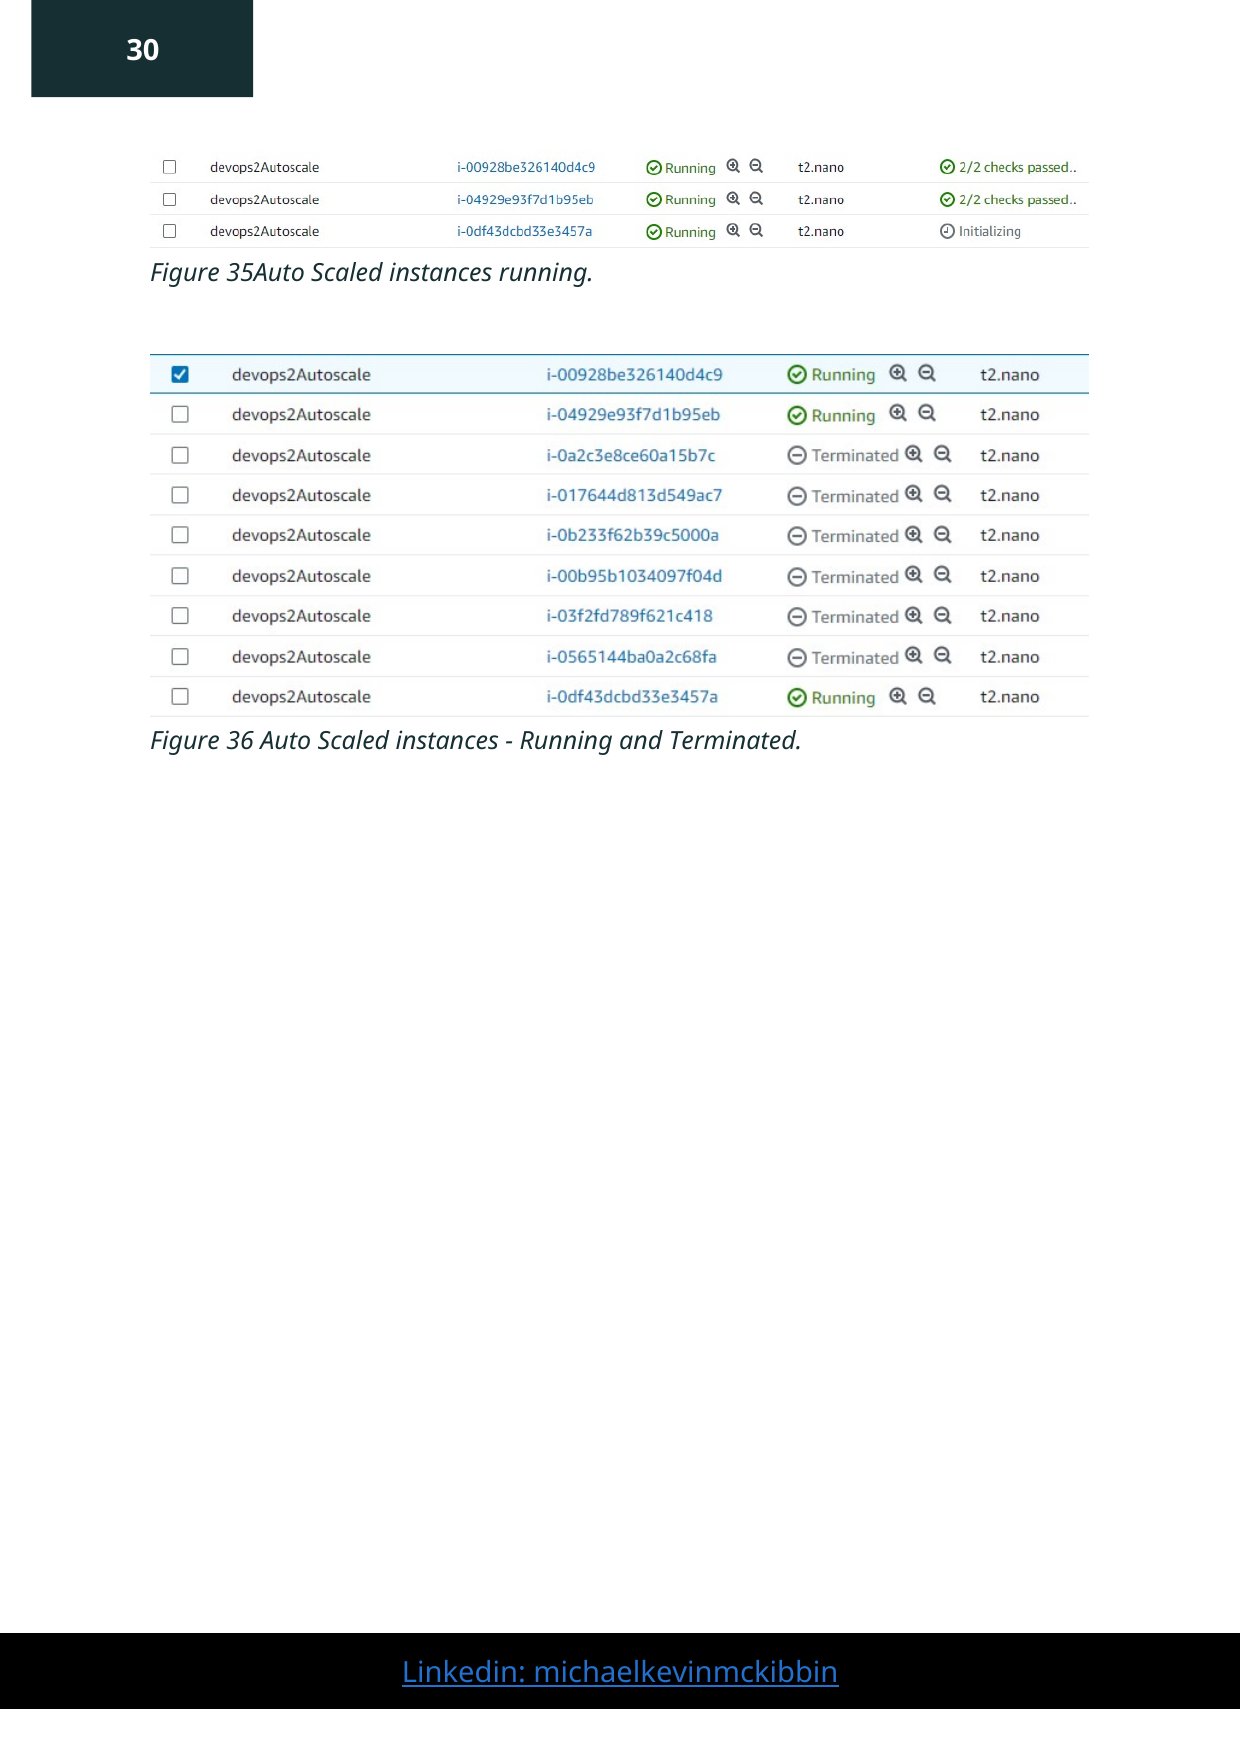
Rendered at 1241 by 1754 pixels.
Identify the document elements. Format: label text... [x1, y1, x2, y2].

picture [150, 354, 1089, 717]
picture [150, 150, 1089, 249]
